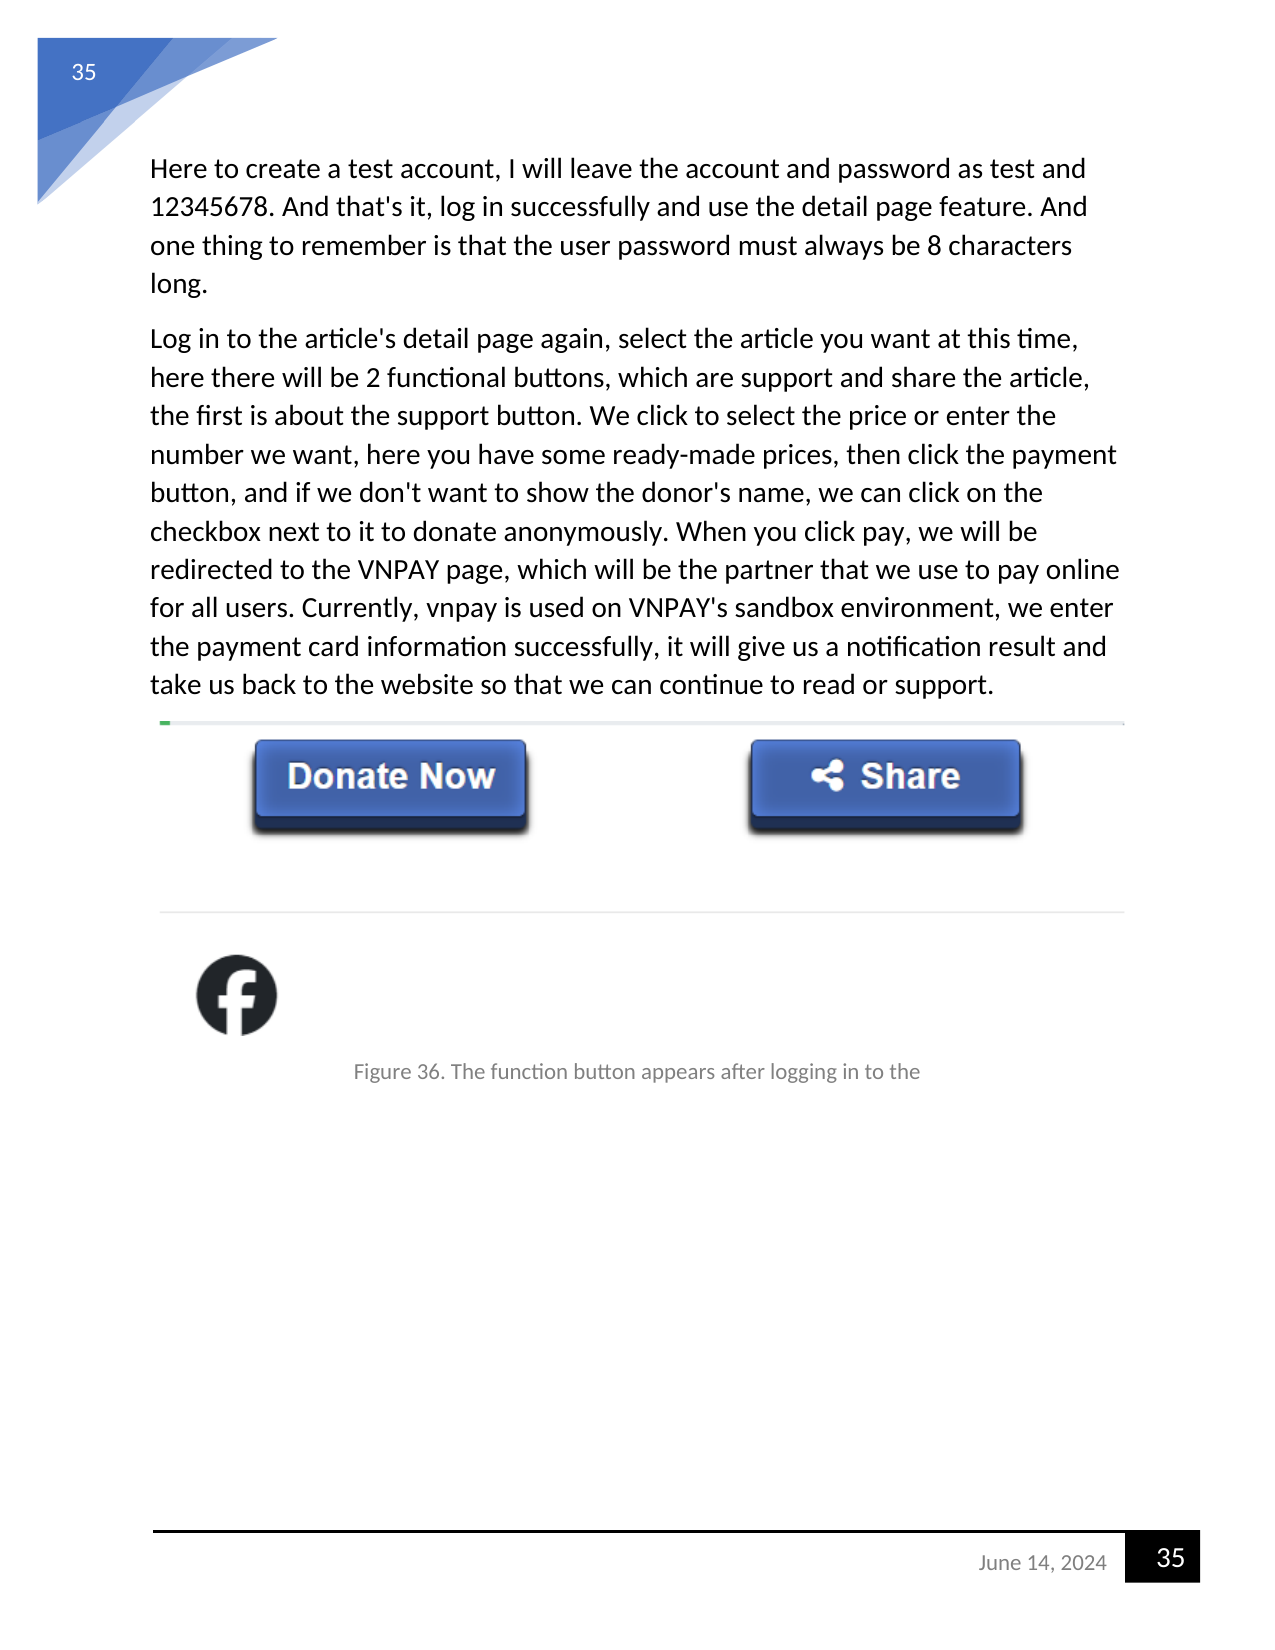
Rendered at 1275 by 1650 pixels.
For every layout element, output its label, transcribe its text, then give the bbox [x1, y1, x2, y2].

picture [150, 721, 1125, 1036]
picture [37, 37, 279, 206]
text Log in to the article's detail page again, select the article you want at this time, here there will be 2 functional buttons, which are support and share the article, the first is about the support button. We click to select the price or enter the number we want, here you have some ready-made prices, then click the payment button, and if we don't want to show the donor's name, we can click on the checkbox next to it to donate anonymously. When you click pay, we will be redirected to the VNPAY page, which will be the partner that we use to pay online for all users. Currently, vnpay is used on VNPAY's sandbox environment, we enter the payment card information successfully, it will give us a notification result and take us back to the website so that we can continue to read or support. [150, 320, 1125, 702]
text Figure 36. The function button appears after logging in to the [150, 1036, 1125, 1085]
text Here to create a test account, I will leave the account and password as test and 12345678. And that's it, log in successfully and use the detail page feature. And one thing to remember is that the user password must always be 8 characters long. [150, 150, 1125, 301]
